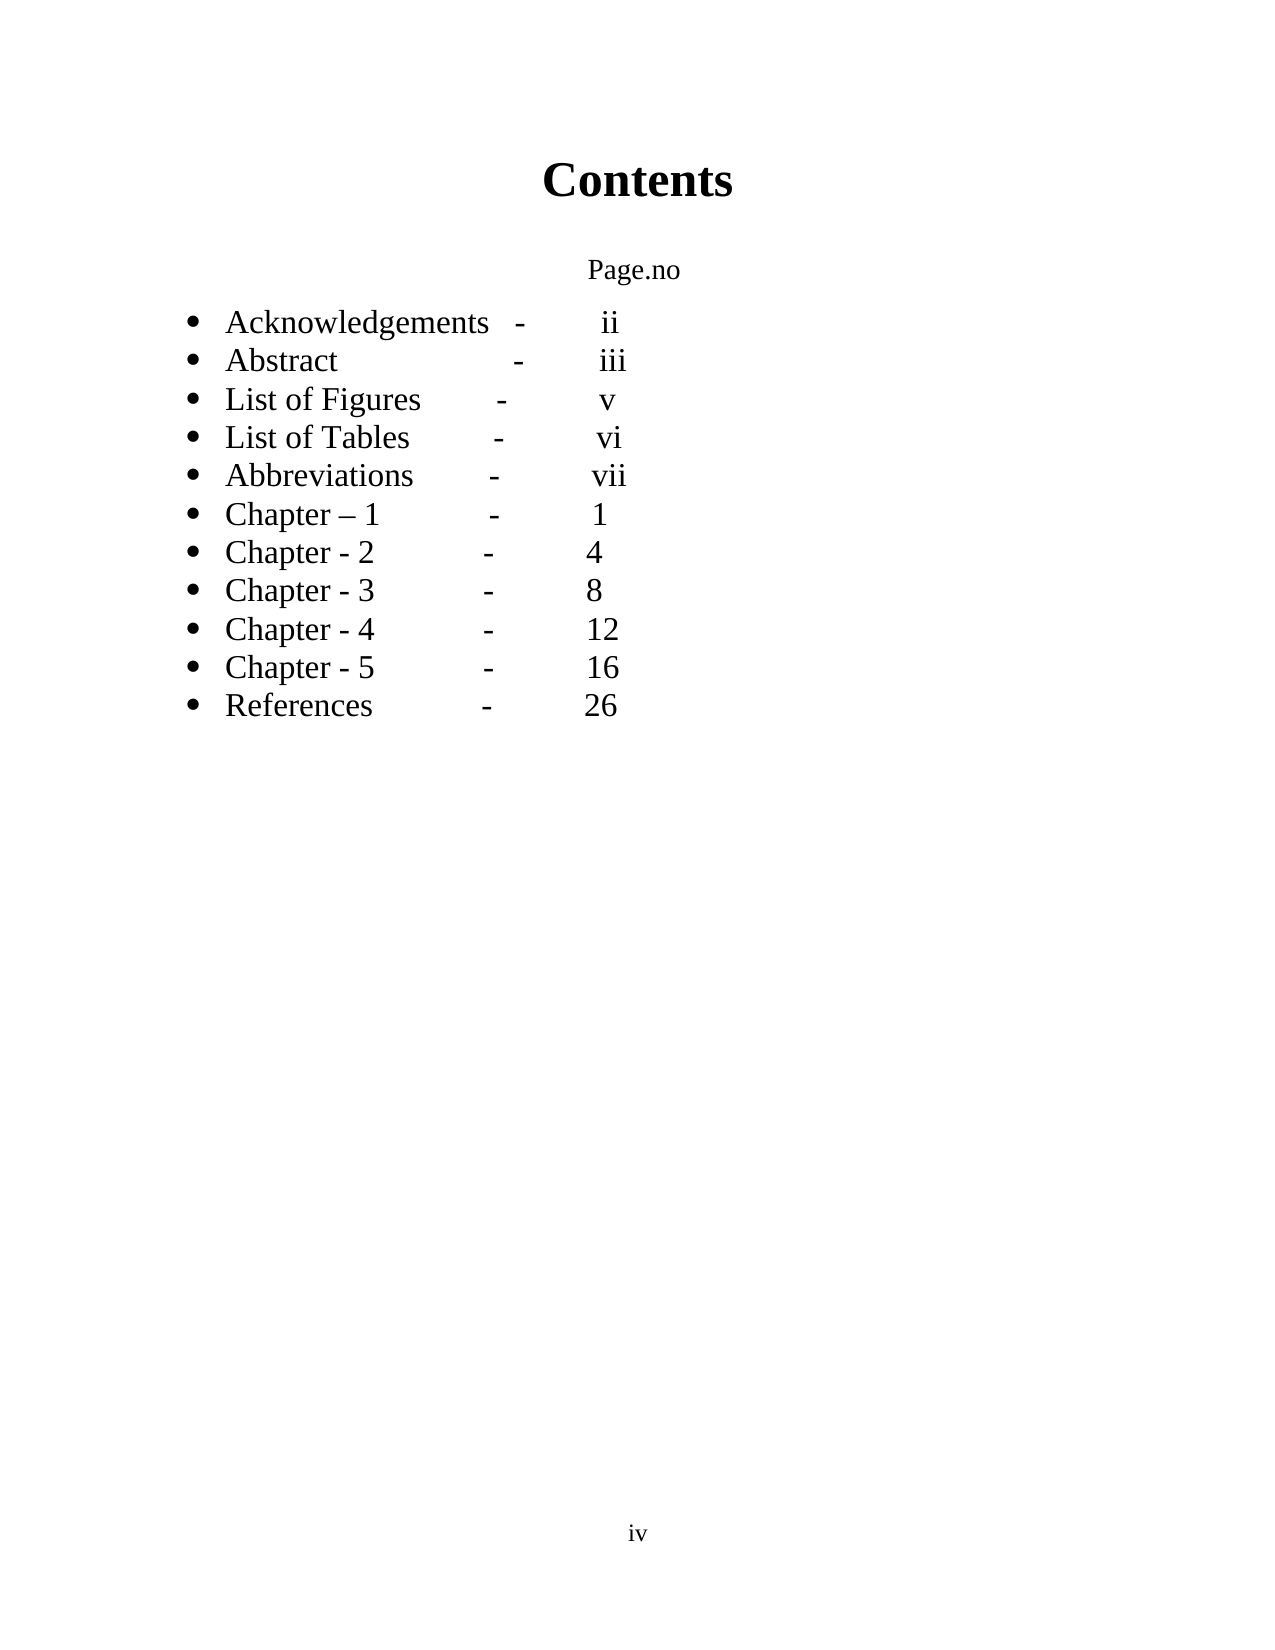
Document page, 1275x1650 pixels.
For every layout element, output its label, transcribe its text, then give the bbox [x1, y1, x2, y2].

list Chapter - 3 - 8 [187, 571, 1125, 609]
list Acknowledgements - ii [187, 302, 1125, 341]
list References - 26 [187, 686, 1125, 724]
list Abbreviations - vii [187, 456, 1125, 494]
list Chapter - 2 - 4 [187, 532, 1125, 571]
list List of Figures - v [187, 379, 1125, 417]
list Chapter - 5 - 16 [187, 647, 1125, 686]
text Page.no [150, 224, 1125, 286]
list List of Tables - vi [187, 417, 1125, 456]
list Chapter - 4 - 12 [187, 609, 1125, 647]
list Chapter – 1 - 1 [187, 494, 1125, 532]
text Contents [150, 150, 1125, 207]
list Abstract - iii [187, 341, 1125, 379]
